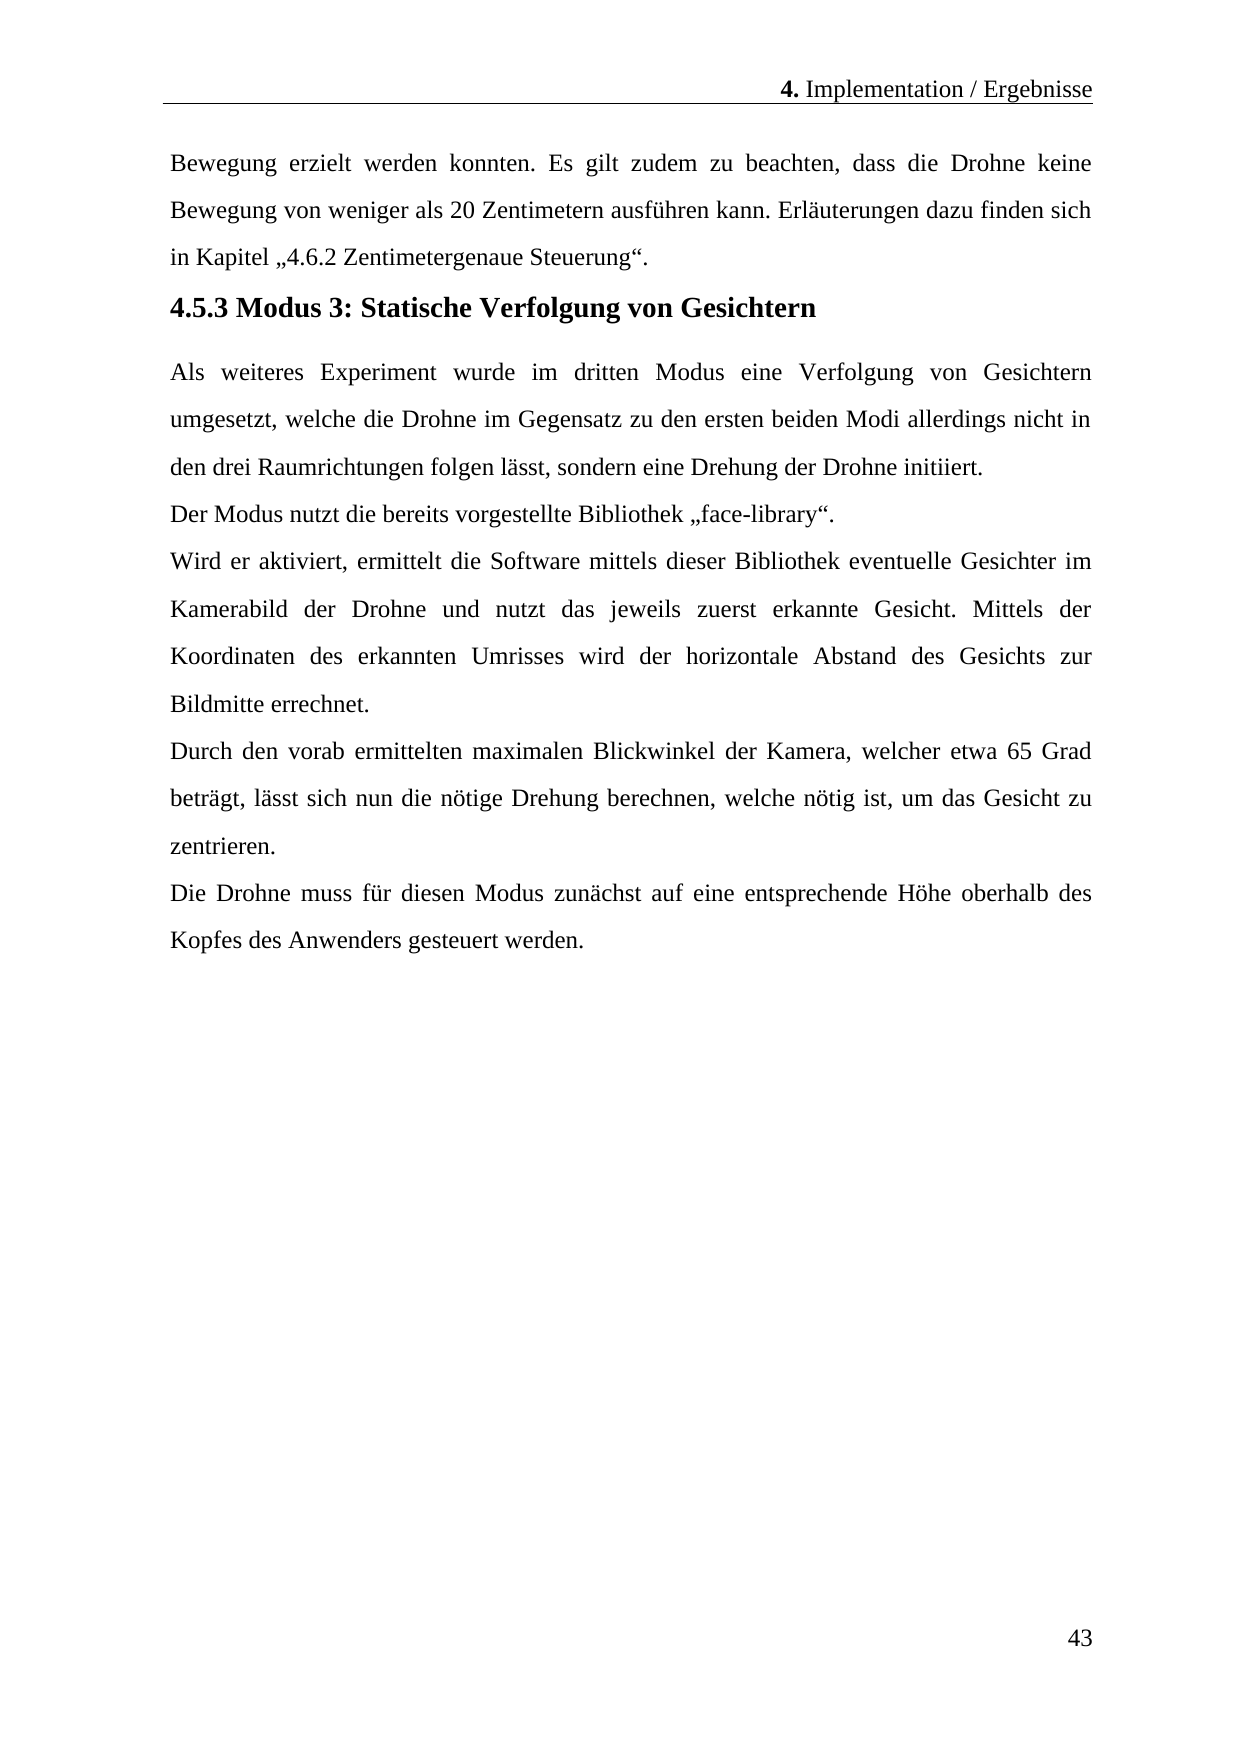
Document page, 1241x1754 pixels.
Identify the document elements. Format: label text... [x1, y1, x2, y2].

subtitle 4.5.3 Modus 3: Statische Verfolgung von Gesichtern [170, 290, 1093, 323]
text Wird er aktiviert, ermittelt die Software mittels dieser Bibliothek eventuelle Gesichter im Kamerabild der Drohne und nutzt das jeweils zuerst erkannte Gesicht. Mittels der Koordinaten des erkannten Umrisses wird der horizontale Abstand des Gesichts zur Bildmitte errechnet. [170, 546, 1093, 717]
text Als weiteres Experiment wurde im dritten Modus eine Verfolgung von Gesichtern umgesetzt, welche die Drohne im Gegensatz zu den ersten beiden Modi allerdings nicht in den drei Raumrichtungen folgen lässt, sondern eine Drehung der Drohne initiiert. [170, 357, 1093, 480]
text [170, 148, 1093, 271]
text Der Modus nutzt die bereits vorgestellte Bibliothek „face-library“. [170, 499, 1093, 528]
text Die Drohne muss für diesen Modus zunächst auf eine entsprechende Höhe oberhalb des Kopfes des Anwenders gesteuert werden. [170, 878, 1093, 954]
text Durch den vorab ermittelten maximalen Blickwinkel der Kamera, welcher etwa 65 Grad beträgt, lässt sich nun die nötige Drehung berechnen, welche nötig ist, um das Gesicht zu zentrieren. [170, 736, 1093, 859]
